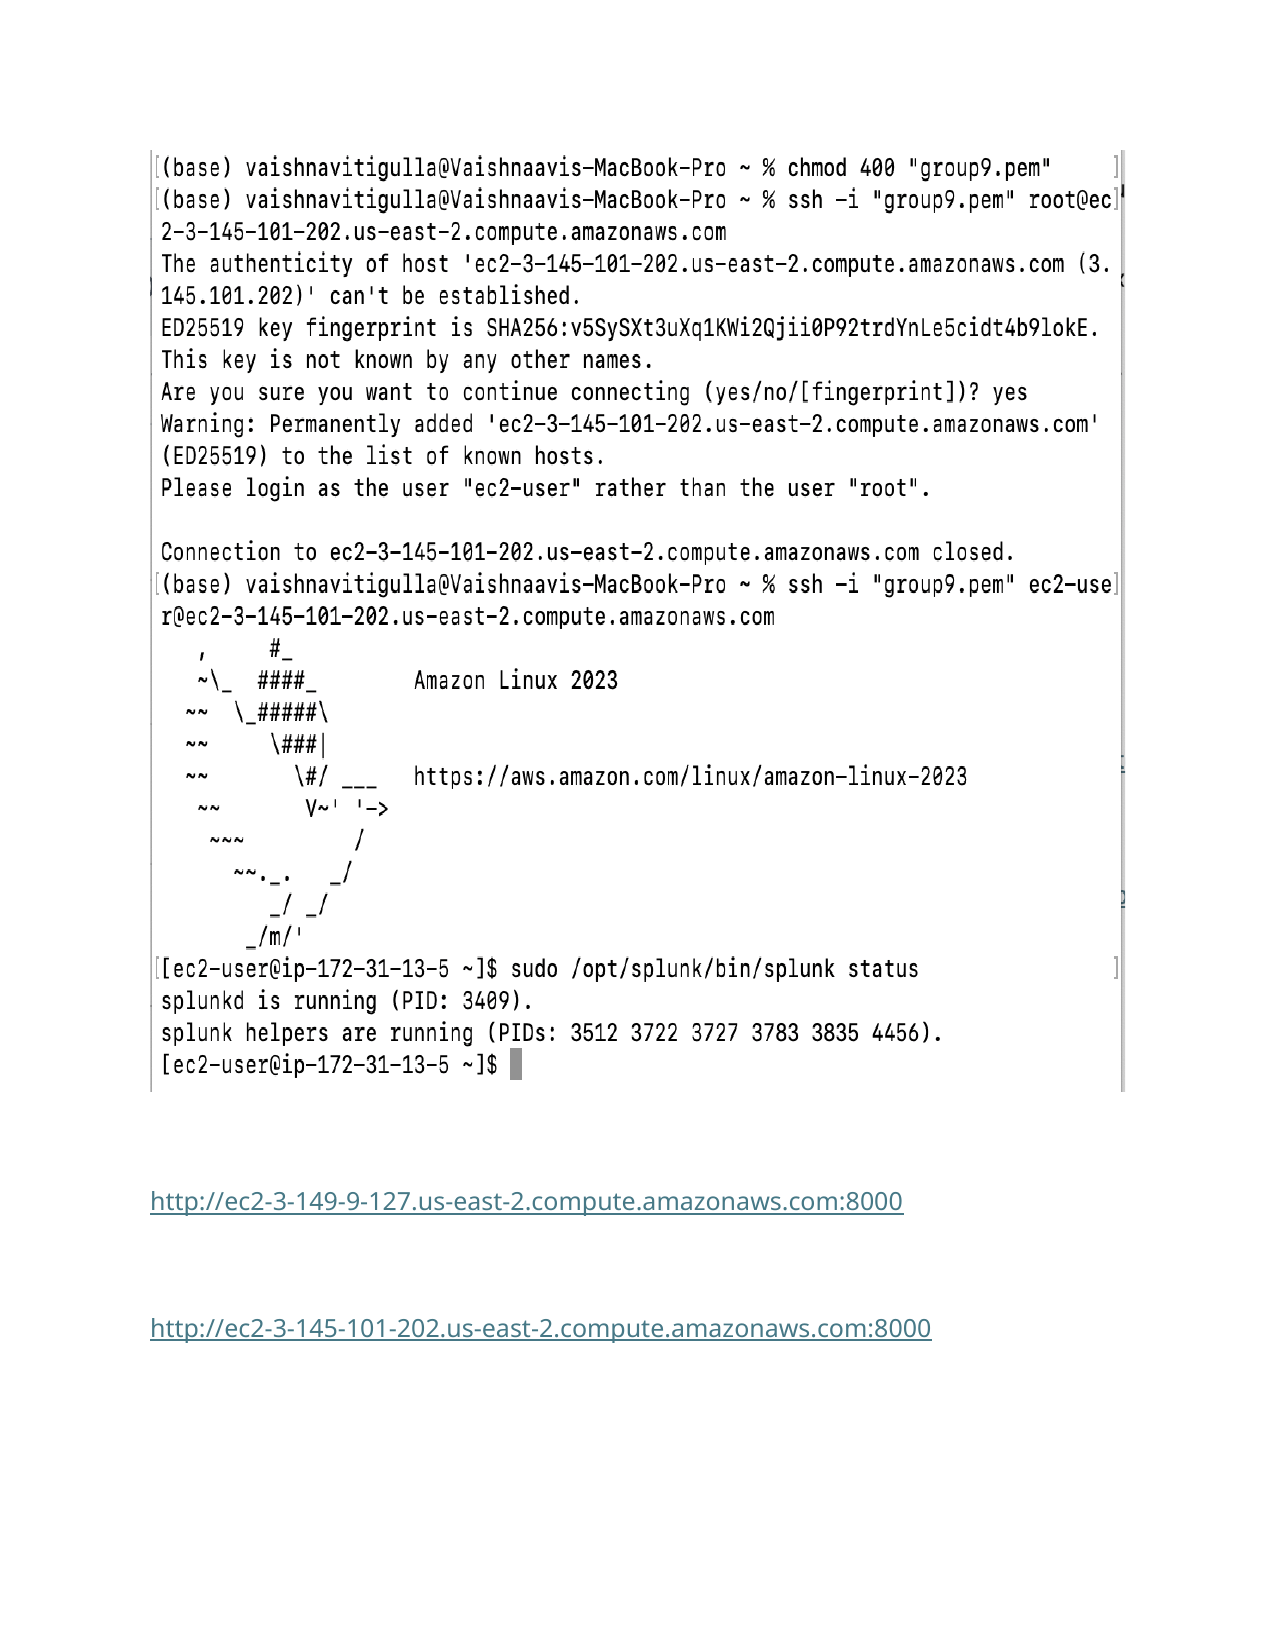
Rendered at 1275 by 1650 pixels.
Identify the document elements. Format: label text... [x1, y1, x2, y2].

picture [150, 150, 1125, 1092]
text http://ec2-3-149-9-127.us-east-2.compute.amazonaws.com:8000 [150, 1184, 1125, 1218]
text http://ec2-3-145-101-202.us-east-2.compute.amazonaws.com:8000 [150, 1311, 1125, 1344]
